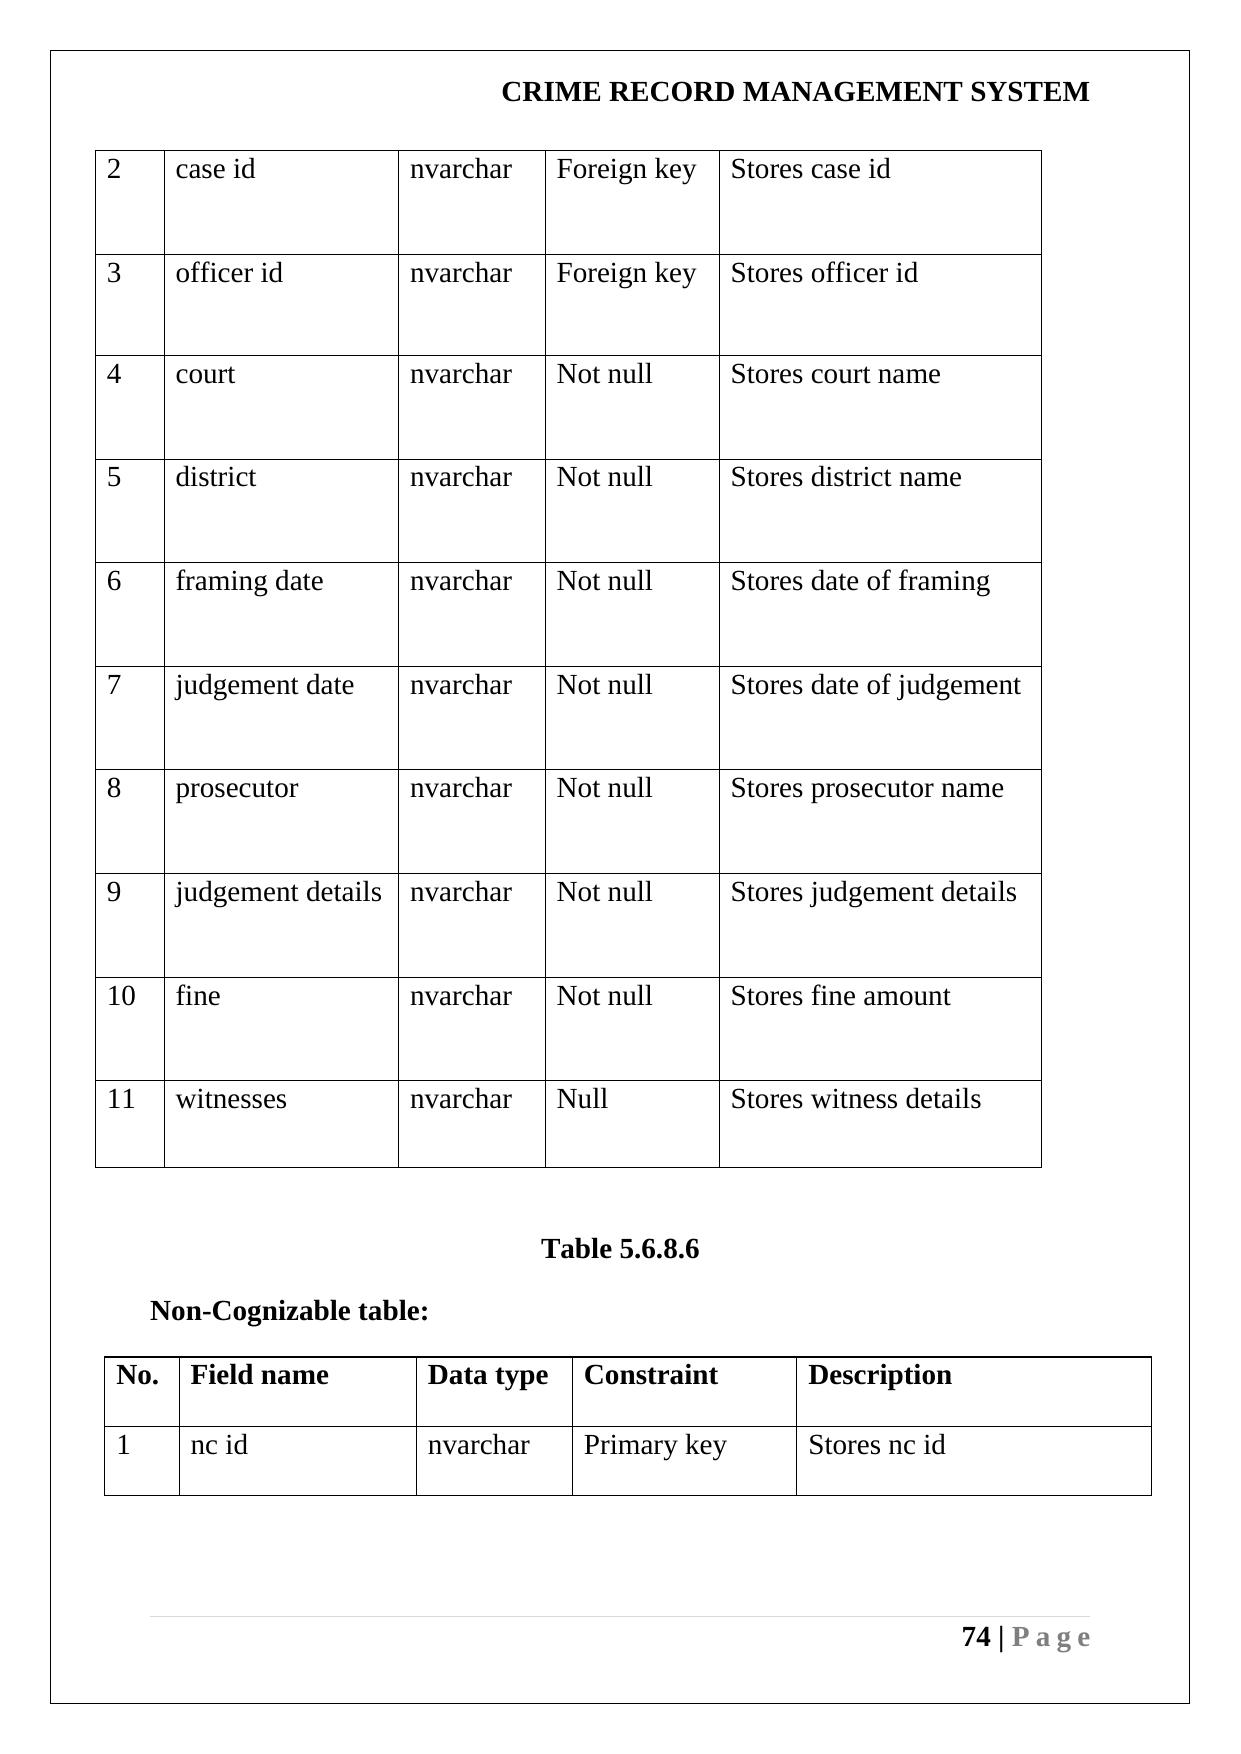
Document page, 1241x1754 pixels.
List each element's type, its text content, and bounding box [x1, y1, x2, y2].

table_cell case id [165, 151, 398, 254]
table_cell officer id [165, 255, 398, 355]
table_cell Stores date of framing [720, 563, 1041, 666]
table_cell court [165, 356, 398, 458]
table_cell prosecutor [165, 770, 398, 873]
table_cell framing date [165, 563, 398, 666]
table_cell 3 [96, 255, 164, 355]
table_cell 7 [96, 667, 164, 769]
table_cell nc id [180, 1427, 416, 1495]
table_cell Stores judgement details [720, 874, 1041, 977]
table_cell nvarchar [399, 1081, 545, 1167]
table_header No. [105, 1358, 179, 1426]
table_cell 2 [96, 151, 164, 254]
table_cell nvarchar [399, 255, 545, 355]
table_cell nvarchar [399, 151, 545, 254]
table_cell Foreign key [546, 151, 719, 254]
table_cell 11 [96, 1081, 164, 1167]
table_cell Primary key [573, 1427, 796, 1495]
table_cell Not null [546, 978, 719, 1080]
table_cell 9 [96, 874, 164, 977]
table_cell nvarchar [399, 460, 545, 562]
table_cell 10 [96, 978, 164, 1080]
text Table 5.6.8.6 [150, 1231, 1090, 1264]
table_cell 6 [96, 563, 164, 666]
table_cell Null [546, 1081, 719, 1167]
table_header Data type [417, 1358, 572, 1426]
table_cell Foreign key [546, 255, 719, 355]
table_cell nvarchar [399, 874, 545, 977]
table_cell nvarchar [399, 563, 545, 666]
table_cell Stores case id [720, 151, 1041, 254]
table_cell Stores nc id [797, 1427, 1151, 1495]
table_cell Not null [546, 667, 719, 769]
table_cell Not null [546, 874, 719, 977]
table_cell Not null [546, 460, 719, 562]
table_cell Stores prosecutor name [720, 770, 1041, 873]
table_cell 8 [96, 770, 164, 873]
table_cell nvarchar [399, 356, 545, 458]
table_cell Stores court name [720, 356, 1041, 458]
table_cell judgement date [165, 667, 398, 769]
table_header Description [797, 1358, 1151, 1426]
table_cell Stores witness details [720, 1081, 1041, 1167]
table_cell nvarchar [399, 667, 545, 769]
table_cell 4 [96, 356, 164, 458]
table_cell judgement details [165, 874, 398, 977]
table_cell nvarchar [399, 978, 545, 1080]
table_header Constraint [573, 1358, 796, 1426]
table_cell fine [165, 978, 398, 1080]
table_cell witnesses [165, 1081, 398, 1167]
table_cell Not null [546, 563, 719, 666]
table_cell nvarchar [417, 1427, 572, 1495]
table_cell nvarchar [399, 770, 545, 873]
table_cell Not null [546, 356, 719, 458]
table_cell Stores officer id [720, 255, 1041, 355]
table_header Field name [180, 1358, 416, 1426]
table_cell district [165, 460, 398, 562]
table_cell 1 [105, 1427, 179, 1495]
table_cell Stores fine amount [720, 978, 1041, 1080]
text Non-Cognizable table: [150, 1293, 1090, 1327]
table_cell Stores date of judgement [720, 667, 1041, 769]
table_cell Not null [546, 770, 719, 873]
table_cell Stores district name [720, 460, 1041, 562]
table_cell 5 [96, 460, 164, 562]
